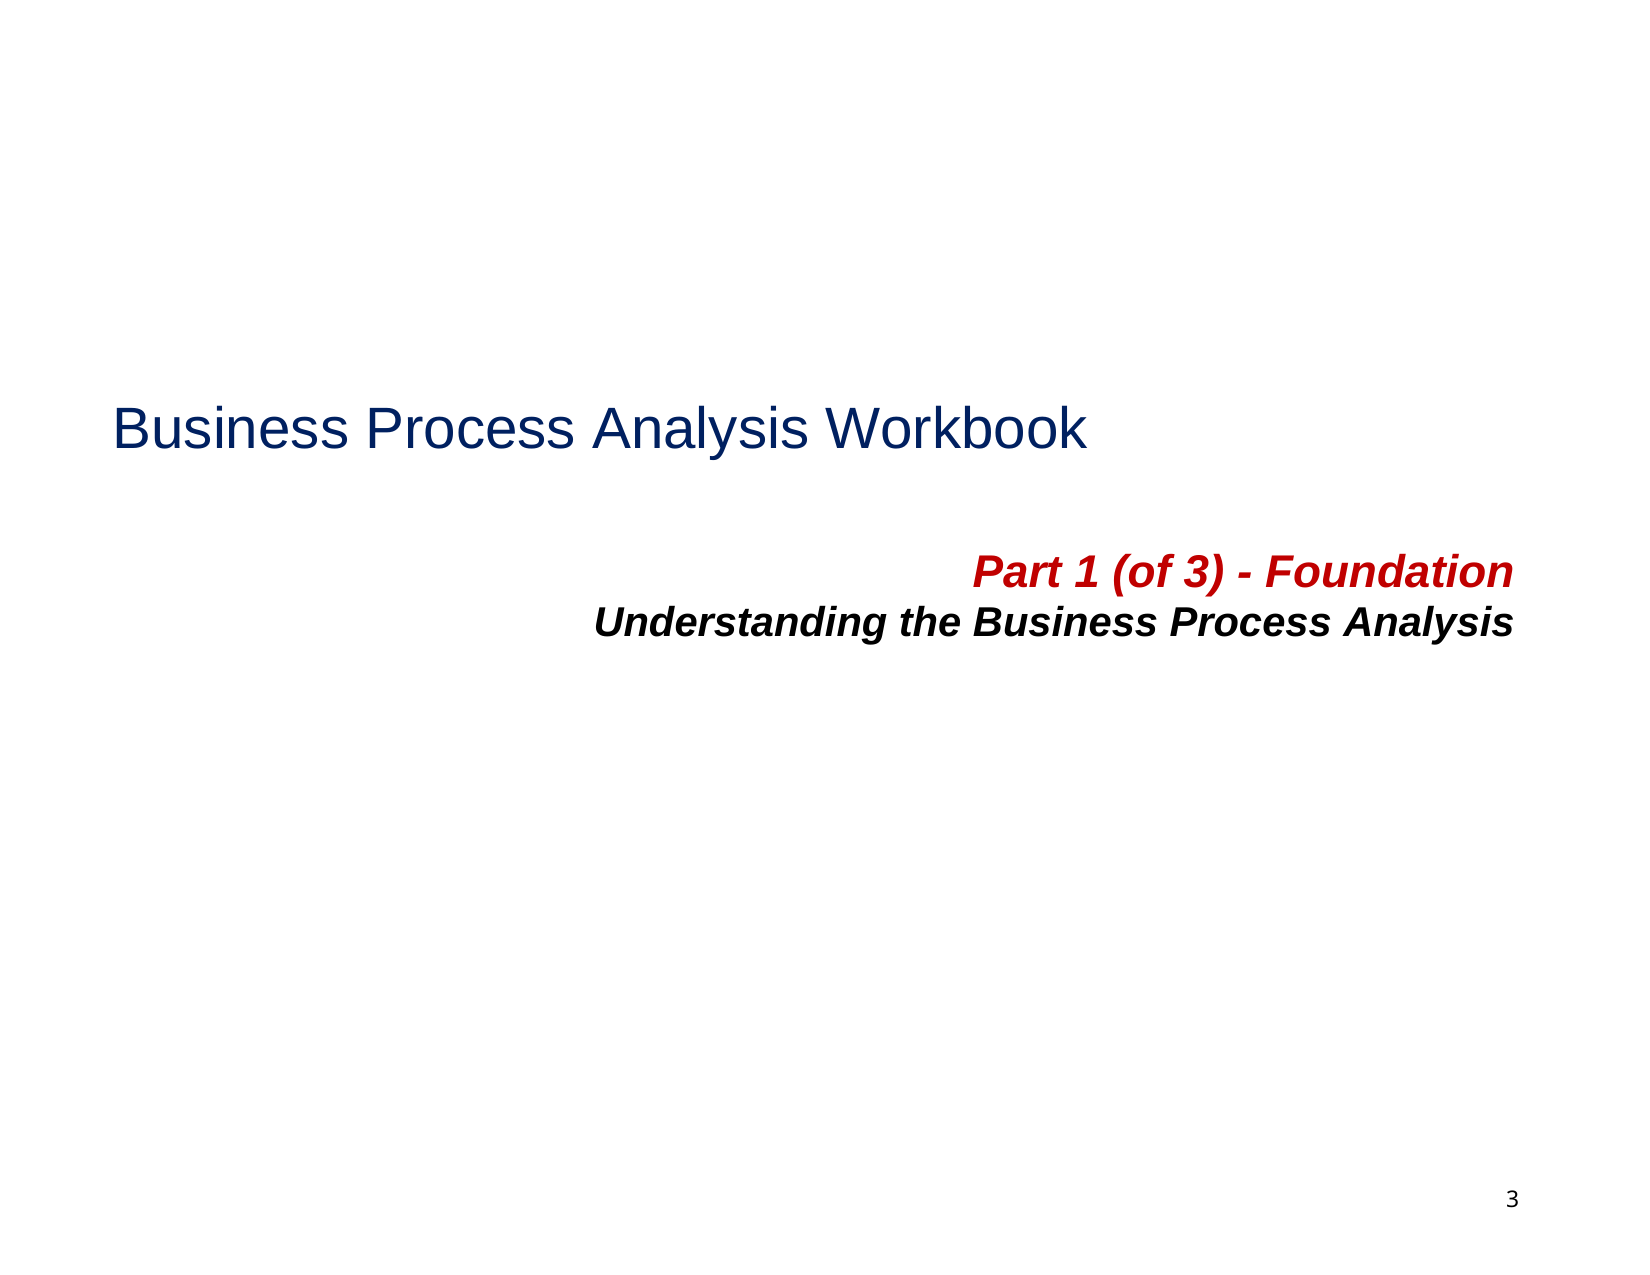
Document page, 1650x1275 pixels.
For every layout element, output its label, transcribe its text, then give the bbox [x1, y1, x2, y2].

text Business Process Analysis Workbook [112, 394, 1519, 461]
text Part 1 (of 3) - Foundation [112, 545, 1519, 597]
text Understanding the Business Process Analysis [112, 597, 1519, 645]
